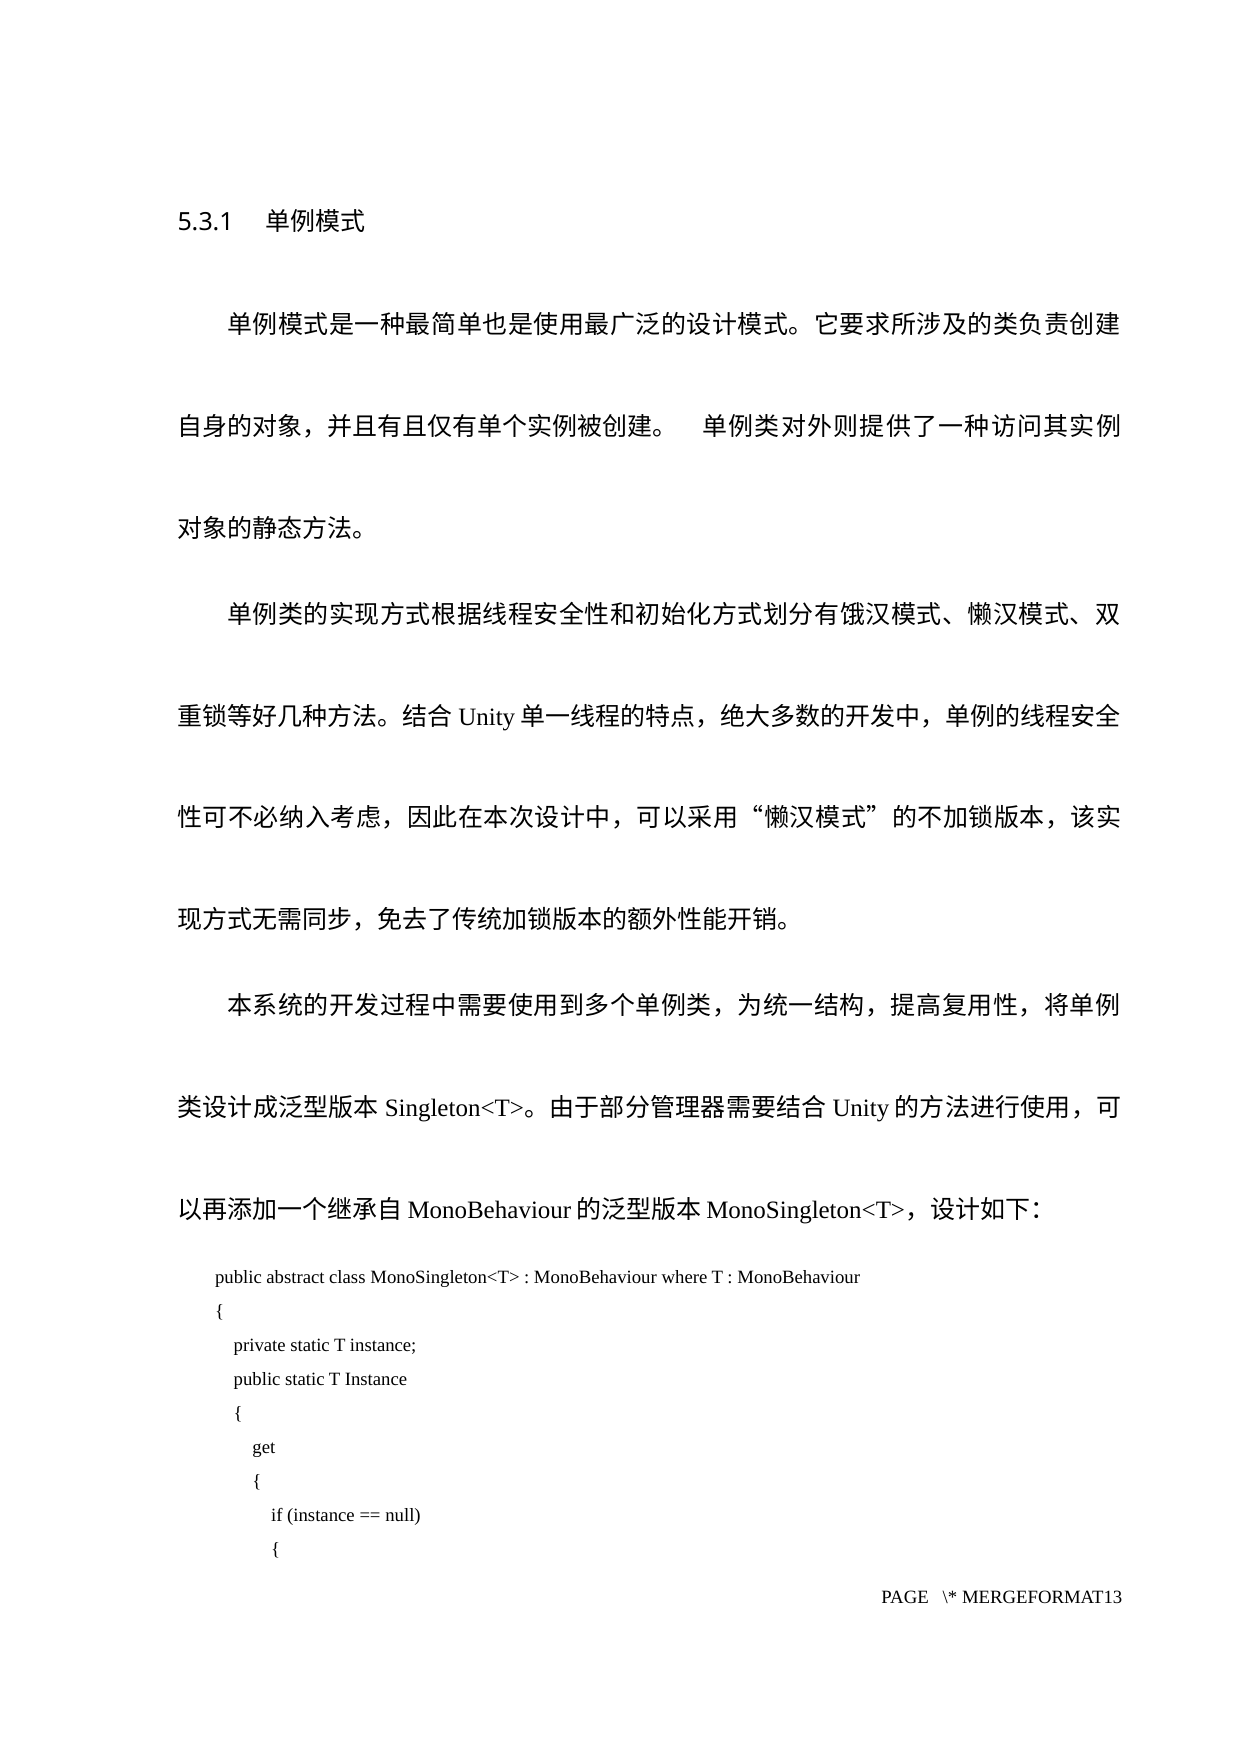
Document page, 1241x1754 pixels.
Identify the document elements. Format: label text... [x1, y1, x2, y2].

text 单例模式是一种最简单也是使用最广泛的设计模式。它要求所涉及的类负责创建自身的对象，并且有且仅有单个实例被创建。 单例类对外则提供了一种访问其实例对象的静态方法。 [177, 288, 1122, 560]
text private static T instance; [177, 1328, 1122, 1362]
subtitle 单例模式 [177, 185, 1122, 253]
text public static T Instance [177, 1362, 1122, 1396]
text { [177, 1531, 1122, 1565]
text { [177, 1396, 1122, 1429]
text 单例类的实现方式根据线程安全性和初始化方式划分有饿汉模式、懒汉模式、双重锁等好几种方法。结合Unity单一线程的特点，绝大多数的开发中，单例的线程安全性可不必纳入考虑，因此在本次设计中，可以采用“懒汉模式”的不加锁版本，该实现方式无需同步，免去了传统加锁版本的额外性能开销。 [177, 578, 1122, 952]
text if (instance == null) [177, 1497, 1122, 1531]
text { [177, 1294, 1122, 1328]
text { [177, 1463, 1122, 1497]
text 本系统的开发过程中需要使用到多个单例类，为统一结构，提高复用性，将单例类设计成泛型版本Singleton<T>。由于部分管理器需要结合Unity的方法进行使用，可以再添加一个继承自MonoBehaviour的泛型版本MonoSingleton<T>，设计如下： [177, 970, 1122, 1242]
text public abstract class MonoSingleton<T> : MonoBehaviour where T : MonoBehaviour [177, 1260, 1122, 1294]
text get [177, 1429, 1122, 1463]
